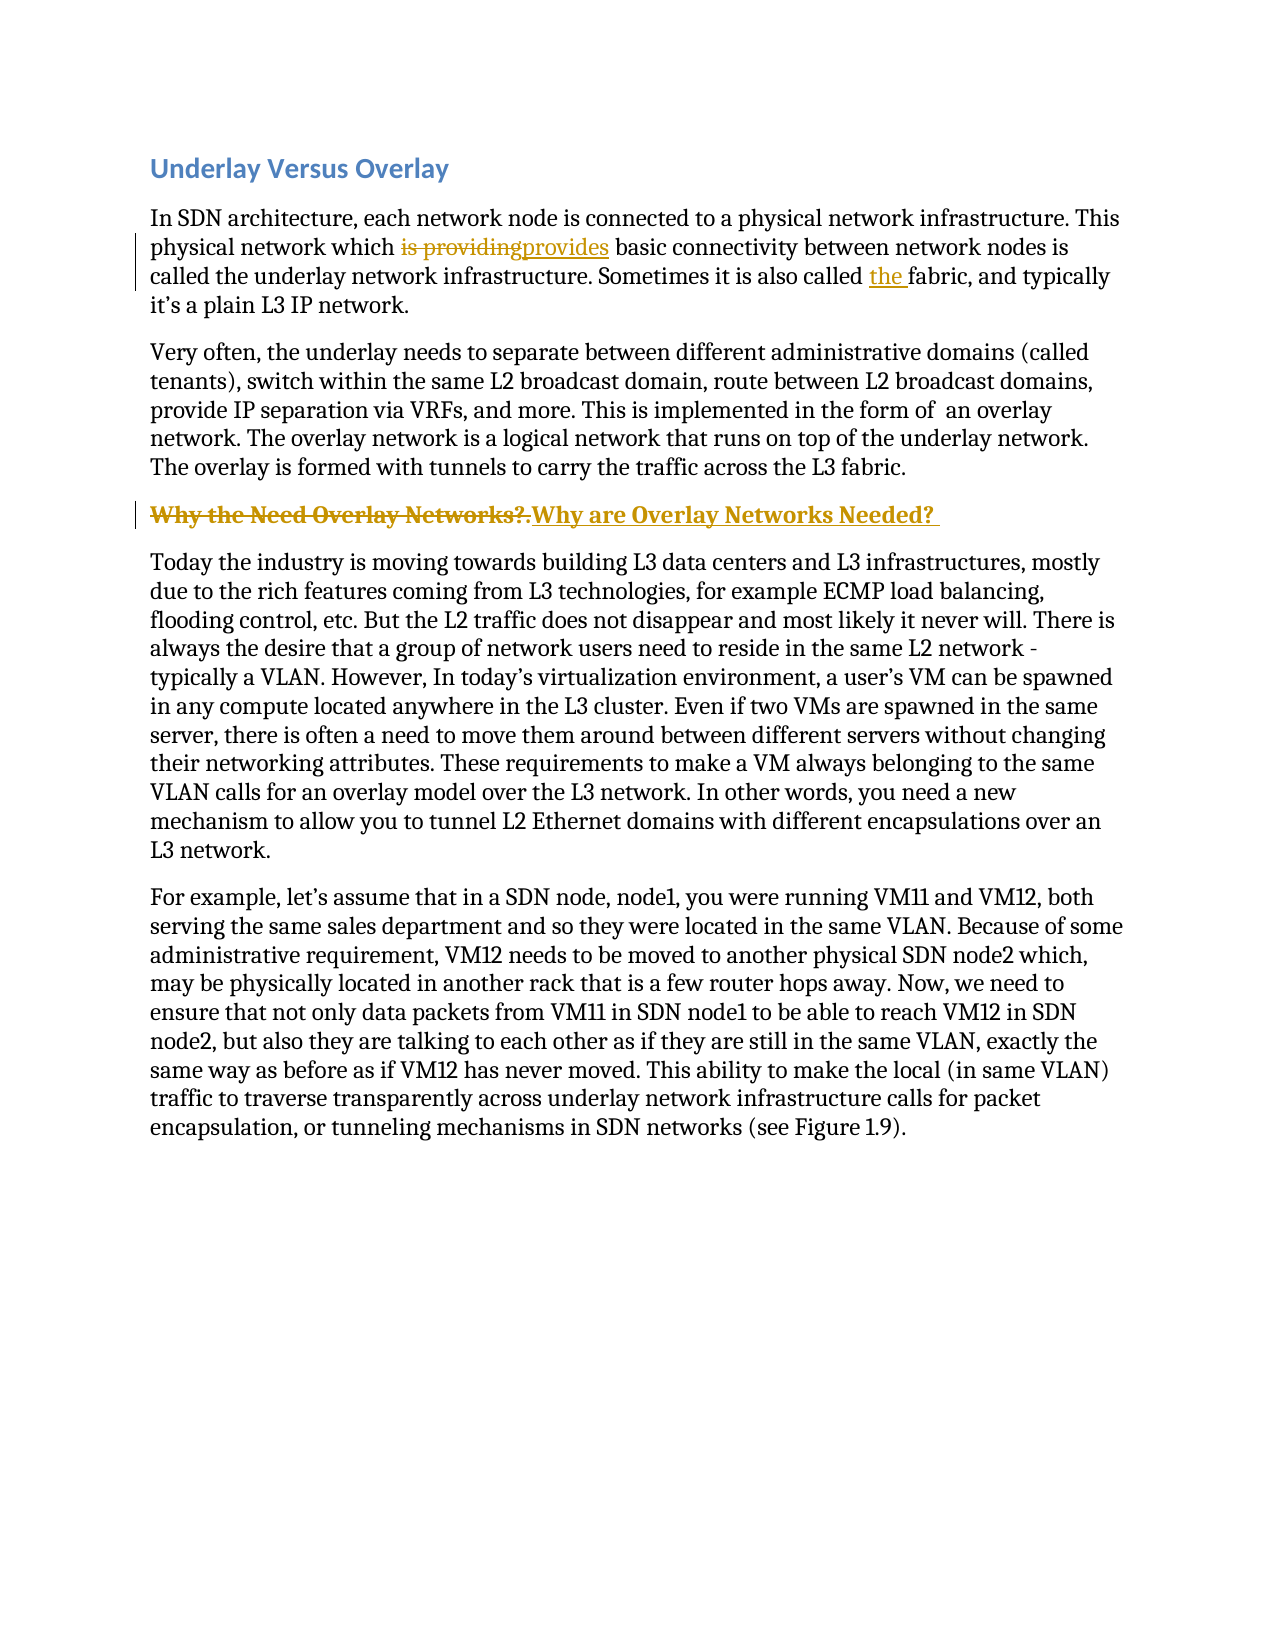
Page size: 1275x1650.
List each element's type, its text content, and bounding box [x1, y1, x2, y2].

text In SDN architecture, each network node is connected to a physical network infrastructure. This physical network which basic connectivity between network nodes is called the underlay network infrastructure. Sometimes it is also called fabric, and typically it’s a plain L3 IP network. [150, 204, 1125, 319]
text Today the industry is moving towards building L3 data centers and L3 infrastructures, mostly due to the rich features coming from L3 technologies, for example ECMP load balancing, flooding control, etc. But the L2 traffic does not disappear and most likely it never will. There is always the desire that a group of network users need to reside in the same L2 network - typically a VLAN. However, In today’s virtualization environment, a user’s VM can be spawned in any compute located anywhere in the L3 cluster. Even if two VMs are spawned in the same server, there is often a need to move them around between different servers without changing their networking attributes. These requirements to make a VM always belonging to the same VLAN calls for an overlay model over the L3 network. In other words, you need a new mechanism to allow you to tunnel L2 Ethernet domains with different encapsulations over an L3 network. [150, 548, 1125, 864]
subtitle Underlay Versus Overlay [150, 150, 1125, 186]
text Very often, the underlay needs to separate between different administrative domains (called tenants), switch within the same L2 broadcast domain, route between L2 broadcast domains, provide IP separation via VRFs, and more. This is implemented in the form of an overlay network. The overlay network is a logical network that runs on top of the underlay network. The overlay is formed with tunnels to carry the traffic across the L3 fabric. [150, 338, 1125, 482]
text For example, let’s assume that in a SDN node, node1, you were running VM11 and VM12, both serving the same sales department and so they were located in the same VLAN. Because of some administrative requirement, VM12 needs to be moved to another physical SDN node2 which, may be physically located in another rack that is a few router hops away. Now, we need to ensure that not only data packets from VM11 in SDN node1 to be able to reach VM12 in SDN node2, but also they are talking to each other as if they are still in the same VLAN, exactly the same way as before as if VM12 has never moved. This ability to make the local (in same VLAN) traffic to traverse transparently across underlay network infrastructure calls for packet encapsulation, or tunneling mechanisms in SDN networks (see Figure 1.9). [150, 883, 1125, 1142]
